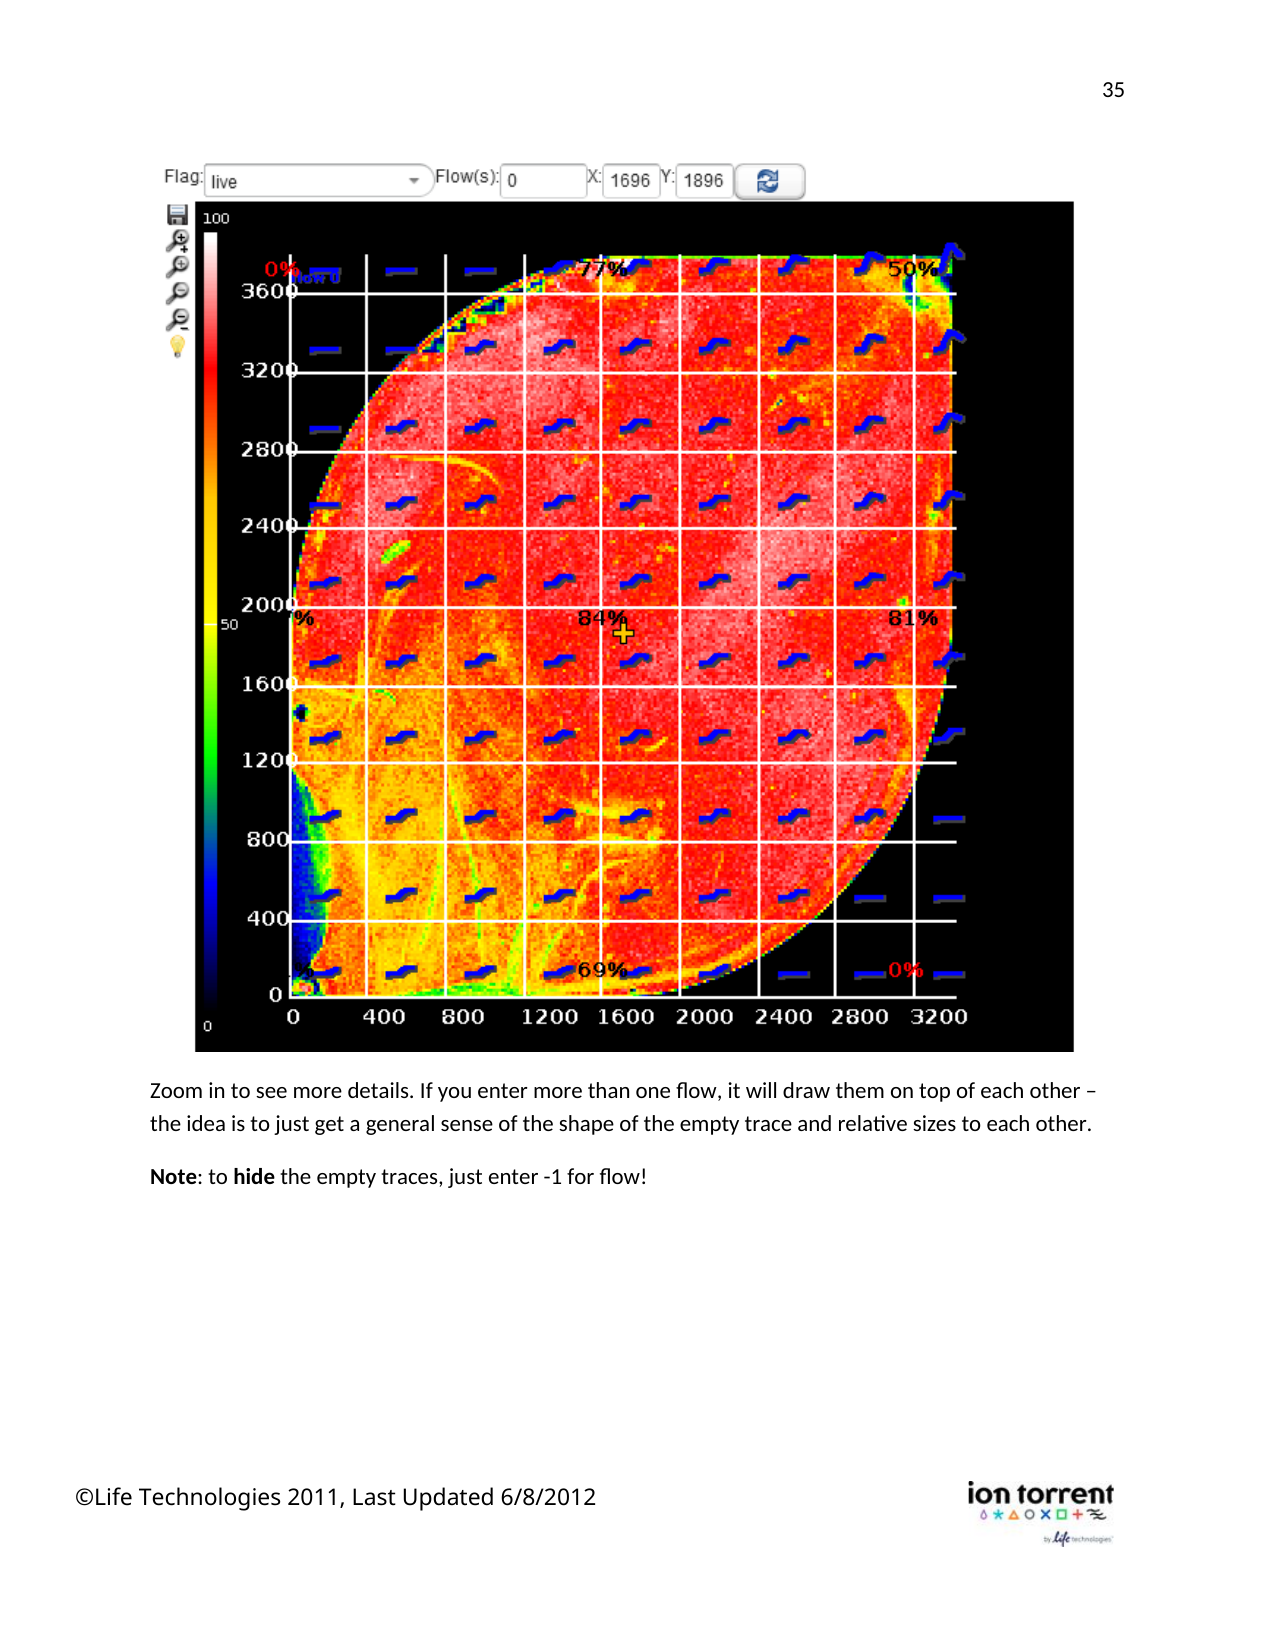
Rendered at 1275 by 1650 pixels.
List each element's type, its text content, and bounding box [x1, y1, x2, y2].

text Zoom in to see more details. If you enter more than one flow, it will draw them on top of each other – the idea is to just get a general sense of the shape of the empty trace and relative sizes to each other. [150, 1077, 1125, 1137]
text Note: to hide the empty traces, just enter -1 for flow! [150, 1162, 1125, 1190]
picture [968, 1481, 1114, 1547]
picture [150, 150, 1096, 1052]
